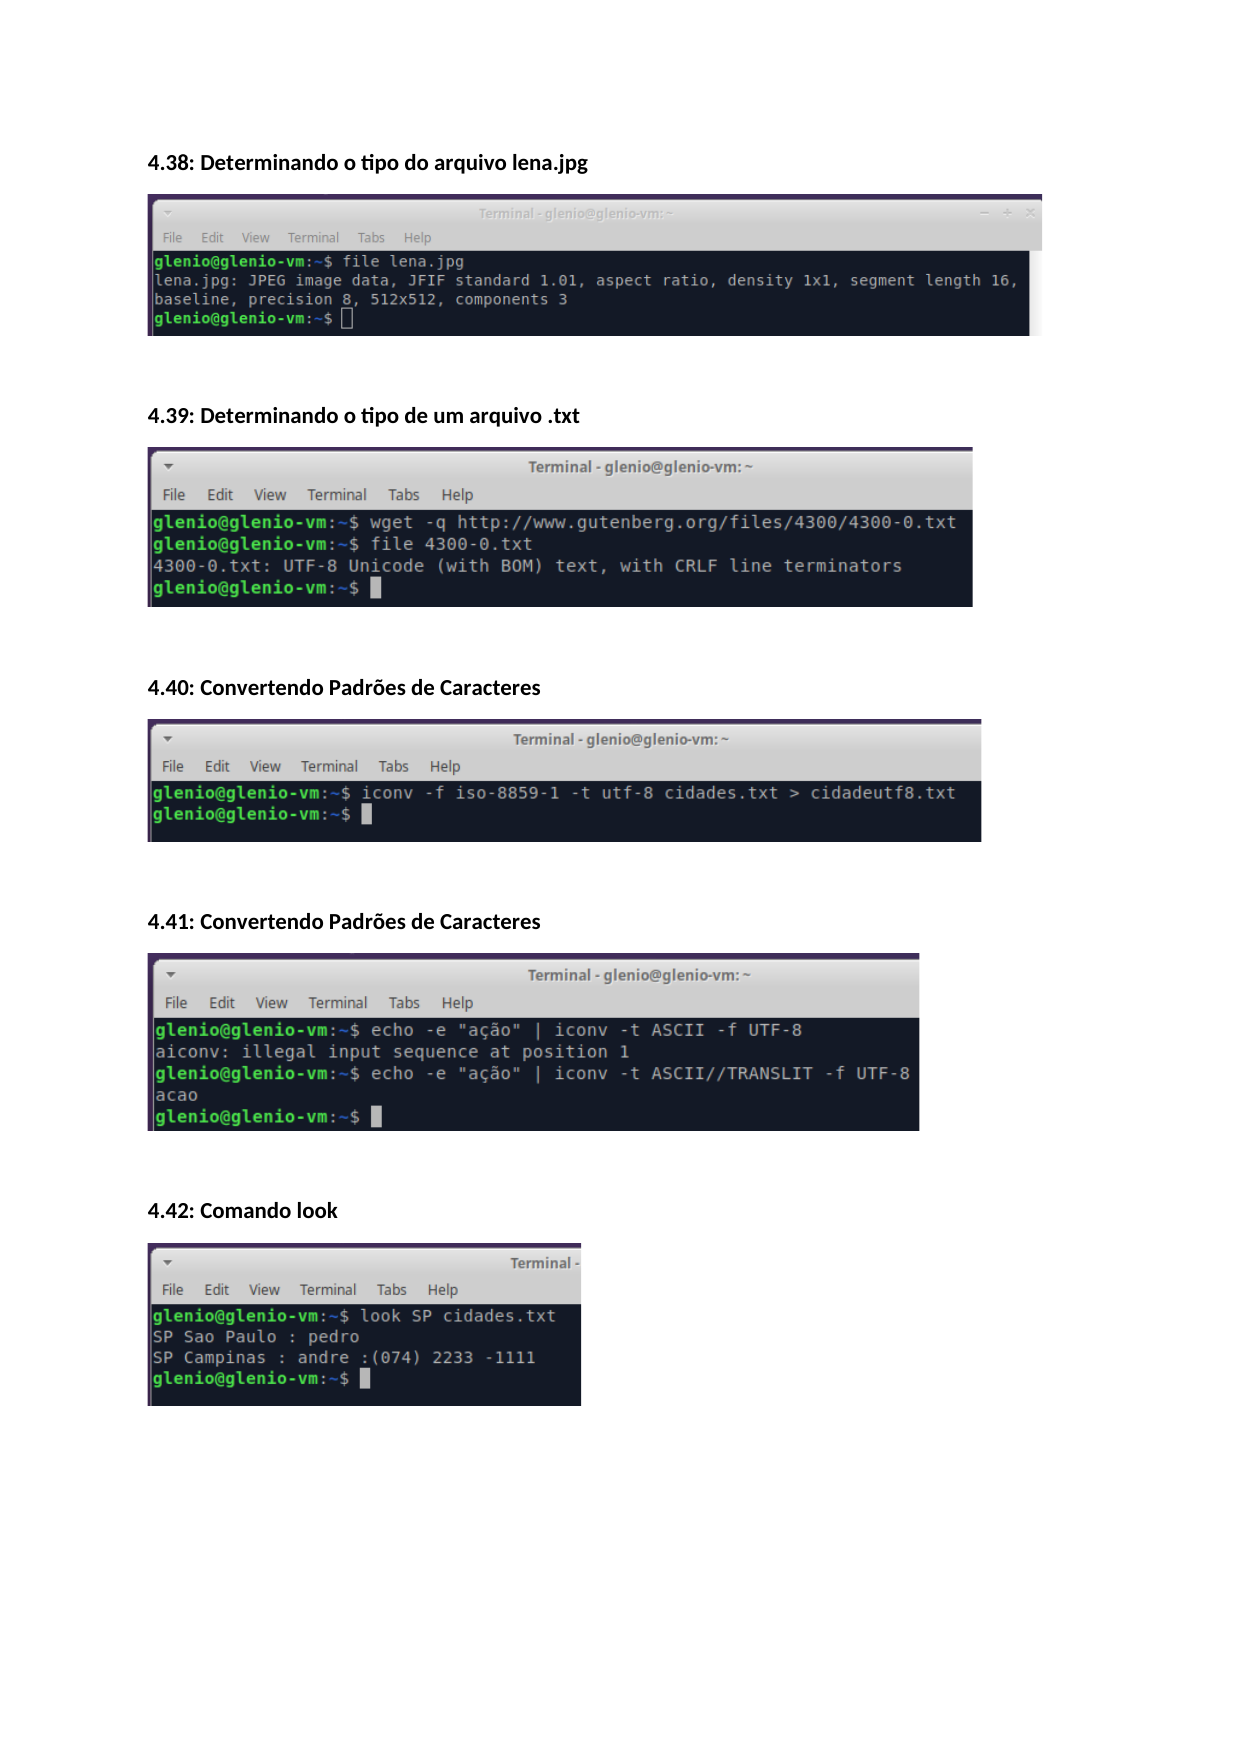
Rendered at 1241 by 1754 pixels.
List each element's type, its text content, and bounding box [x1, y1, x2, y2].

text 4.41: Convertendo Padrões de Caracteres [148, 907, 1093, 935]
picture [147, 1243, 582, 1406]
text 4.38: Determinando o tipo do arquivo lena.jpg [148, 148, 1093, 176]
picture [147, 953, 920, 1131]
picture [147, 719, 982, 842]
text 4.39: Determinando o tipo de um arquivo .txt [148, 401, 1093, 429]
picture [147, 194, 1043, 336]
text 4.42: Comando look [148, 1197, 1093, 1224]
text 4.40: Convertendo Padrões de Caracteres [148, 673, 1093, 701]
picture [147, 447, 973, 607]
